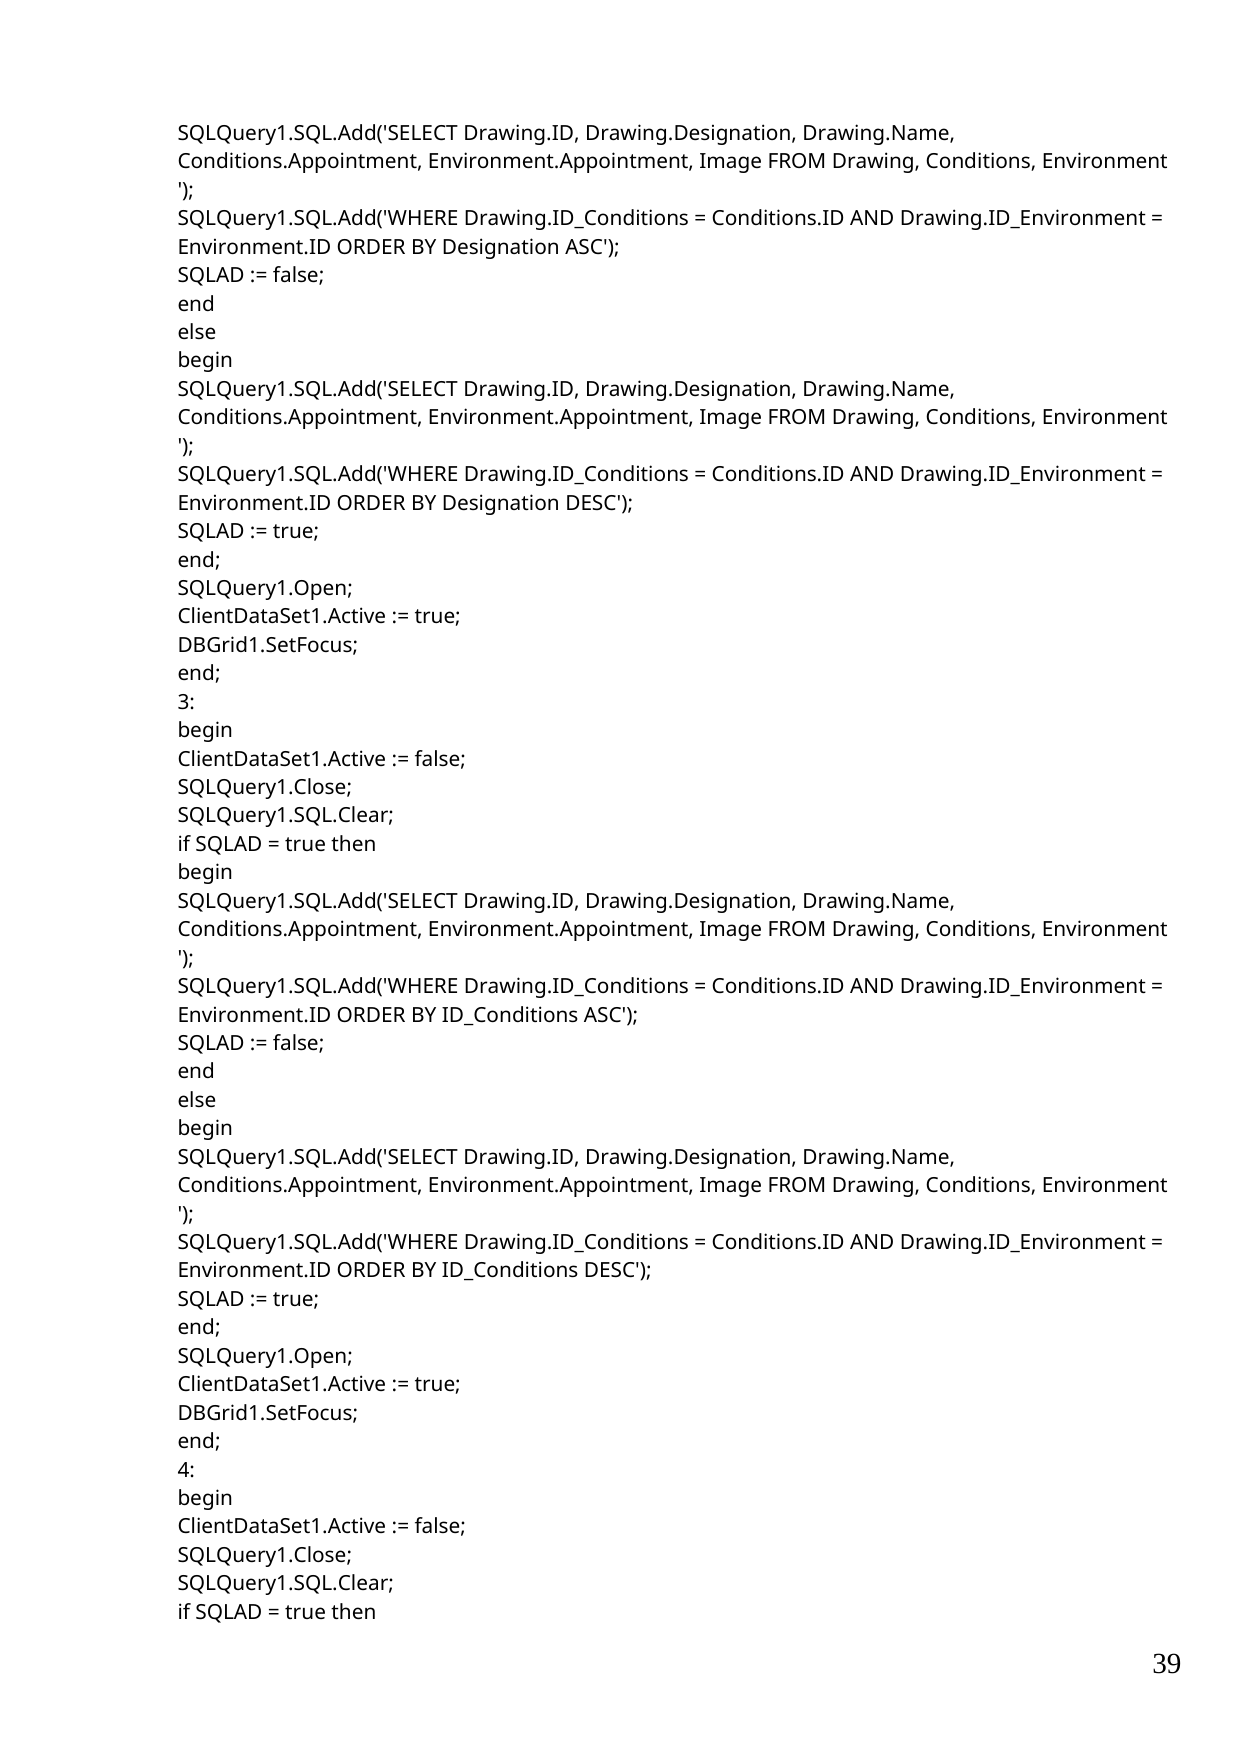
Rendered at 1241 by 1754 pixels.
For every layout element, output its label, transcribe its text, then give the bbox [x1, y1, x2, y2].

text DBGrid1.SetFocus; [177, 630, 1181, 658]
text SQLQuery1.SQL.Clear; [177, 1568, 1181, 1597]
text SQLAD := true; [177, 516, 1181, 545]
text SQLQuery1.SQL.Add('WHERE Drawing.ID_Conditions = Conditions.ID AND Drawing.ID_Environment = Environment.ID ORDER BY Designation ASC'); [177, 203, 1181, 260]
text SQLQuery1.SQL.Add('SELECT Drawing.ID, Drawing.Designation, Drawing.Name, Conditions.Appointment, Environment.Appointment, Image FROM Drawing, Conditions, Environment '); [177, 374, 1181, 459]
text ClientDataSet1.Active := true; [177, 1369, 1181, 1398]
text if SQLAD = true then [177, 1597, 1181, 1625]
text end [177, 289, 1181, 317]
text end; [177, 658, 1181, 687]
text end [177, 1057, 1181, 1085]
text SQLQuery1.Open; [177, 573, 1181, 602]
text SQLQuery1.SQL.Add('WHERE Drawing.ID_Conditions = Conditions.ID AND Drawing.ID_Environment = Environment.ID ORDER BY Designation DESC'); [177, 459, 1181, 516]
text begin [177, 715, 1181, 744]
text SQLQuery1.Close; [177, 1540, 1181, 1568]
text else [177, 1085, 1181, 1113]
text begin [177, 1113, 1181, 1142]
text SQLQuery1.Close; [177, 772, 1181, 801]
text SQLQuery1.Open; [177, 1341, 1181, 1369]
text end; [177, 1312, 1181, 1341]
text SQLQuery1.SQL.Add('SELECT Drawing.ID, Drawing.Designation, Drawing.Name, Conditions.Appointment, Environment.Appointment, Image FROM Drawing, Conditions, Environment '); [177, 1142, 1181, 1227]
text SQLQuery1.SQL.Add('WHERE Drawing.ID_Conditions = Conditions.ID AND Drawing.ID_Environment = Environment.ID ORDER BY ID_Conditions DESC'); [177, 1227, 1181, 1284]
text SQLQuery1.SQL.Add('WHERE Drawing.ID_Conditions = Conditions.ID AND Drawing.ID_Environment = Environment.ID ORDER BY ID_Conditions ASC'); [177, 971, 1181, 1028]
text end; [177, 545, 1181, 573]
text DBGrid1.SetFocus; [177, 1398, 1181, 1426]
text begin [177, 857, 1181, 886]
text if SQLAD = true then [177, 829, 1181, 857]
text SQLQuery1.SQL.Add('SELECT Drawing.ID, Drawing.Designation, Drawing.Name, Conditions.Appointment, Environment.Appointment, Image FROM Drawing, Conditions, Environment '); [177, 886, 1181, 971]
text ClientDataSet1.Active := false; [177, 1512, 1181, 1540]
text end; [177, 1426, 1181, 1455]
text SQLAD := false; [177, 260, 1181, 289]
text SQLQuery1.SQL.Clear; [177, 801, 1181, 829]
text else [177, 317, 1181, 346]
text begin [177, 1483, 1181, 1512]
text SQLQuery1.SQL.Add('SELECT Drawing.ID, Drawing.Designation, Drawing.Name, Conditions.Appointment, Environment.Appointment, Image FROM Drawing, Conditions, Environment '); [177, 118, 1181, 203]
text SQLAD := true; [177, 1284, 1181, 1312]
text ClientDataSet1.Active := true; [177, 602, 1181, 630]
text SQLAD := false; [177, 1028, 1181, 1057]
text 3: [177, 687, 1181, 715]
text 4: [177, 1455, 1181, 1483]
text begin [177, 346, 1181, 374]
text ClientDataSet1.Active := false; [177, 744, 1181, 772]
